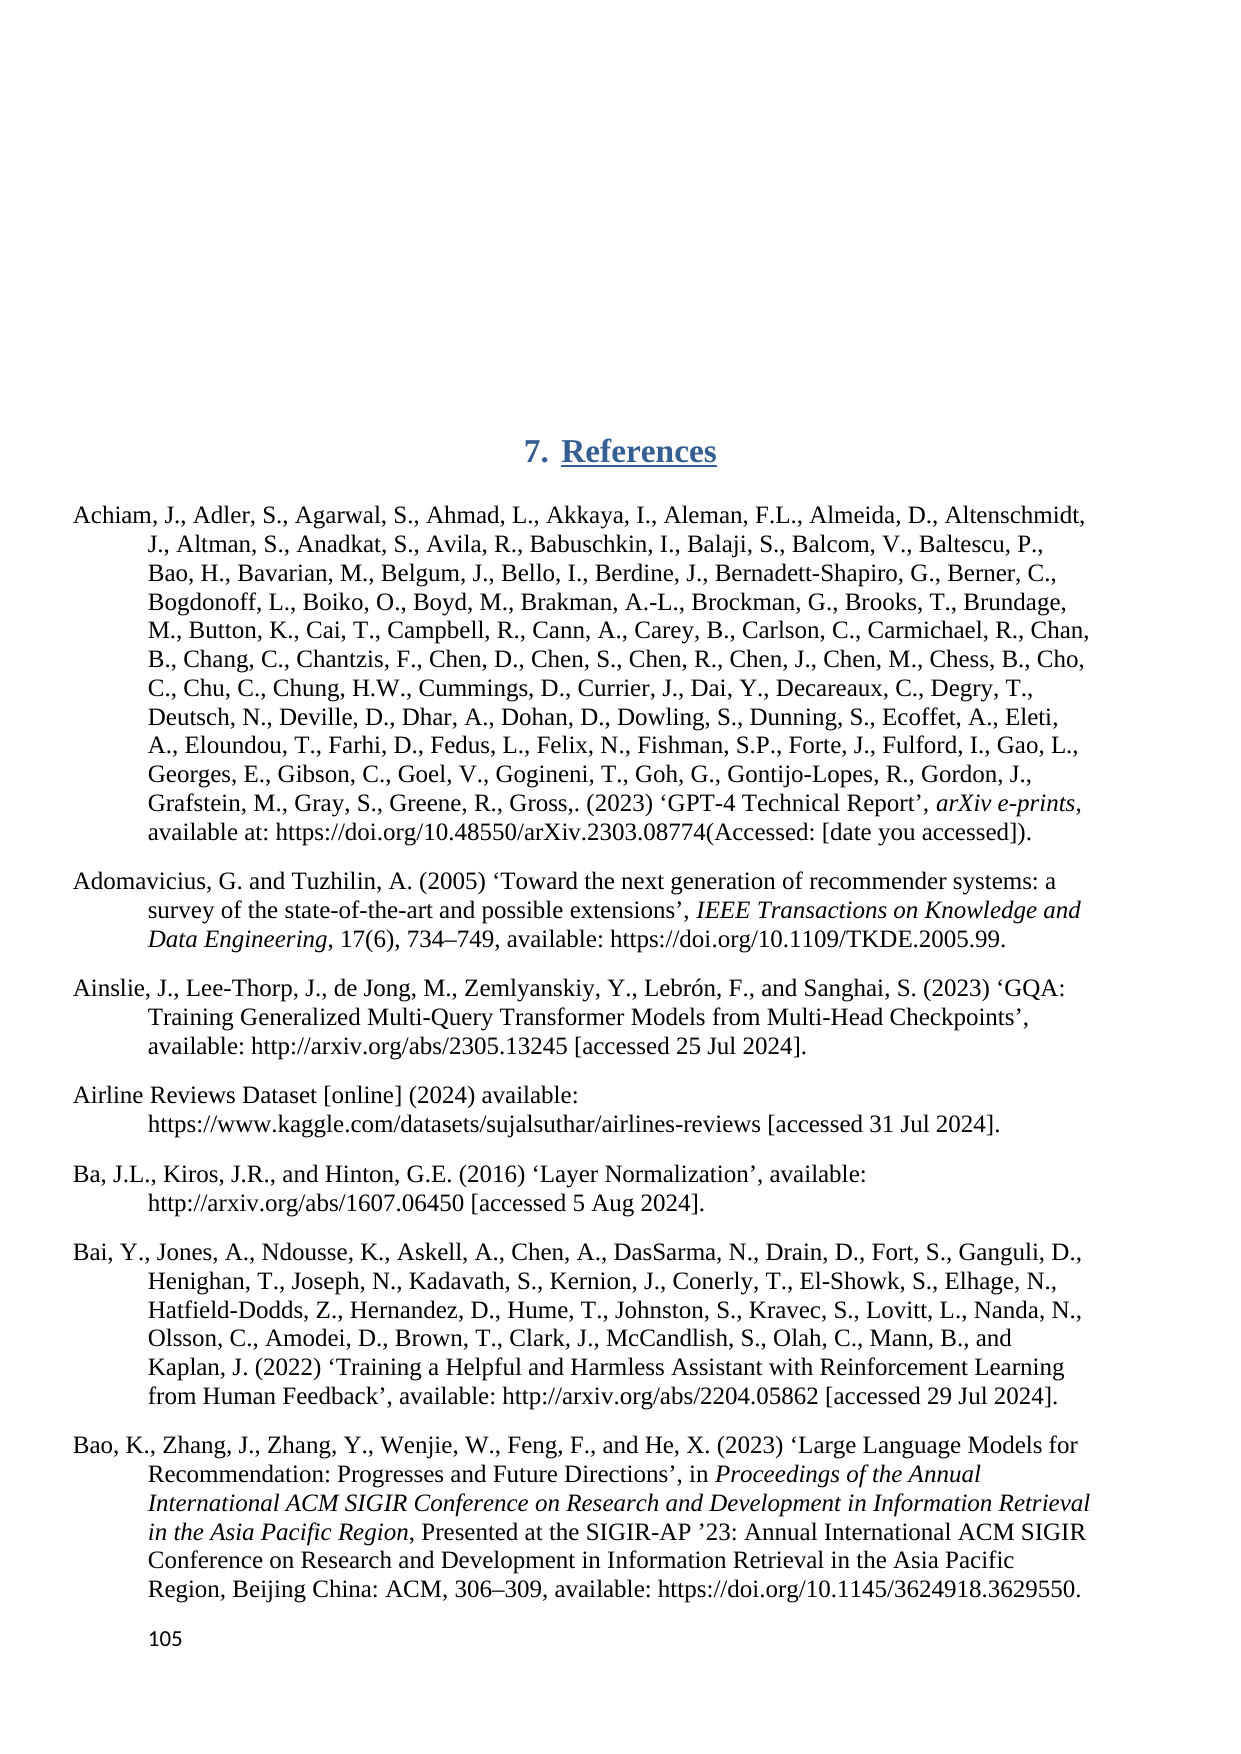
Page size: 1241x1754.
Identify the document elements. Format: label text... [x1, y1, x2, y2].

text Ainslie, J., Lee-Thorp, J., de Jong, M., Zemlyanskiy, Y., Lebrón, F., and Sanghai, S. (2023) ‘GQA: Training Generalized Multi-Query Transformer Models from Multi-Head Checkpoints’, available: http://arxiv.org/abs/2305.13245 [accessed 25 Jul 2024]. [73, 973, 1092, 1060]
text Achiam, J., Adler, S., Agarwal, S., Ahmad, L., Akkaya, I., Aleman, F.L., Almeida, D., Altenschmidt, J., Altman, S., Anadkat, S., Avila, R., Babuschkin, I., Balaji, S., Balcom, V., Baltescu, P., Bao, H., Bavarian, M., Belgum, J., Bello, I., Berdine, J., Bernadett-Shapiro, G., Berner, C., Bogdonoff, L., Boiko, O., Boyd, M., Brakman, A.-L., Brockman, G., Brooks, T., Brundage, M., Button, K., Cai, T., Campbell, R., Cann, A., Carey, B., Carlson, C., Carmichael, R., Chan, B., Chang, C., Chantzis, F., Chen, D., Chen, S., Chen, R., Chen, J., Chen, M., Chess, B., Cho, C., Chu, C., Chung, H.W., Cummings, D., Currier, J., Dai, Y., Decareaux, C., Degry, T., Deutsch, N., Deville, D., Dhar, A., Dohan, D., Dowling, S., Dunning, S., Ecoffet, A., Eleti, A., Eloundou, T., Farhi, D., Fedus, L., Felix, N., Fishman, S.P., Forte, J., Fulford, I., Gao, L., Georges, E., Gibson, C., Goel, V., Gogineni, T., Goh, G., Gontijo-Lopes, R., Gordon, J., Grafstein, M., Gray, S., Greene, R., Gross,. (2023) ‘GPT-4 Technical Report’, arXiv e-prints, available at: https://doi.org/10.48550/arXiv.2303.08774(Accessed: [date you accessed]). [73, 501, 1092, 846]
text Ba, J.L., Kiros, J.R., and Hinton, G.E. (2016) ‘Layer Normalization’, available: http://arxiv.org/abs/1607.06450 [accessed 5 Aug 2024]. [73, 1159, 1092, 1216]
text Bao, K., Zhang, J., Zhang, Y., Wenjie, W., Feng, F., and He, X. (2023) ‘Large Language Models for Recommendation: Progresses and Future Directions’, in Proceedings of the Annual International ACM SIGIR Conference on Research and Development in Information Retrieval in the Asia Pacific Region, Presented at the SIGIR-AP ’23: Annual International ACM SIGIR Conference on Research and Development in Information Retrieval in the Asia Pacific Region, Beijing China: ACM, 306–309, available: https://doi.org/10.1145/3624918.3629550. [73, 1431, 1092, 1603]
text Bai, Y., Jones, A., Ndousse, K., Askell, A., Chen, A., DasSarma, N., Drain, D., Fort, S., Ganguli, D., Henighan, T., Joseph, N., Kadavath, S., Kernion, J., Conerly, T., El-Showk, S., Elhage, N., Hatfield-Dodds, Z., Hernandez, D., Hume, T., Johnston, S., Kravec, S., Lovitt, L., Nanda, N., Olsson, C., Amodei, D., Brown, T., Clark, J., McCandlish, S., Olah, C., Mann, B., and Kaplan, J. (2022) ‘Training a Helpful and Harmless Assistant with Reinforcement Learning from Human Feedback’, available: http://arxiv.org/abs/2204.05862 [accessed 29 Jul 2024]. [73, 1237, 1092, 1410]
subtitle References [148, 431, 1092, 470]
text Airline Reviews Dataset [online] (2024) available: https://www.kaggle.com/datasets/sujalsuthar/airlines-reviews [accessed 31 Jul 2024]. [73, 1081, 1092, 1138]
text Adomavicius, G. and Tuzhilin, A. (2005) ‘Toward the next generation of recommender systems: a survey of the state-of-the-art and possible extensions’, IEEE Transactions on Knowledge and Data Engineering, 17(6), 734–749, available: https://doi.org/10.1109/TKDE.2005.99. [73, 866, 1092, 953]
